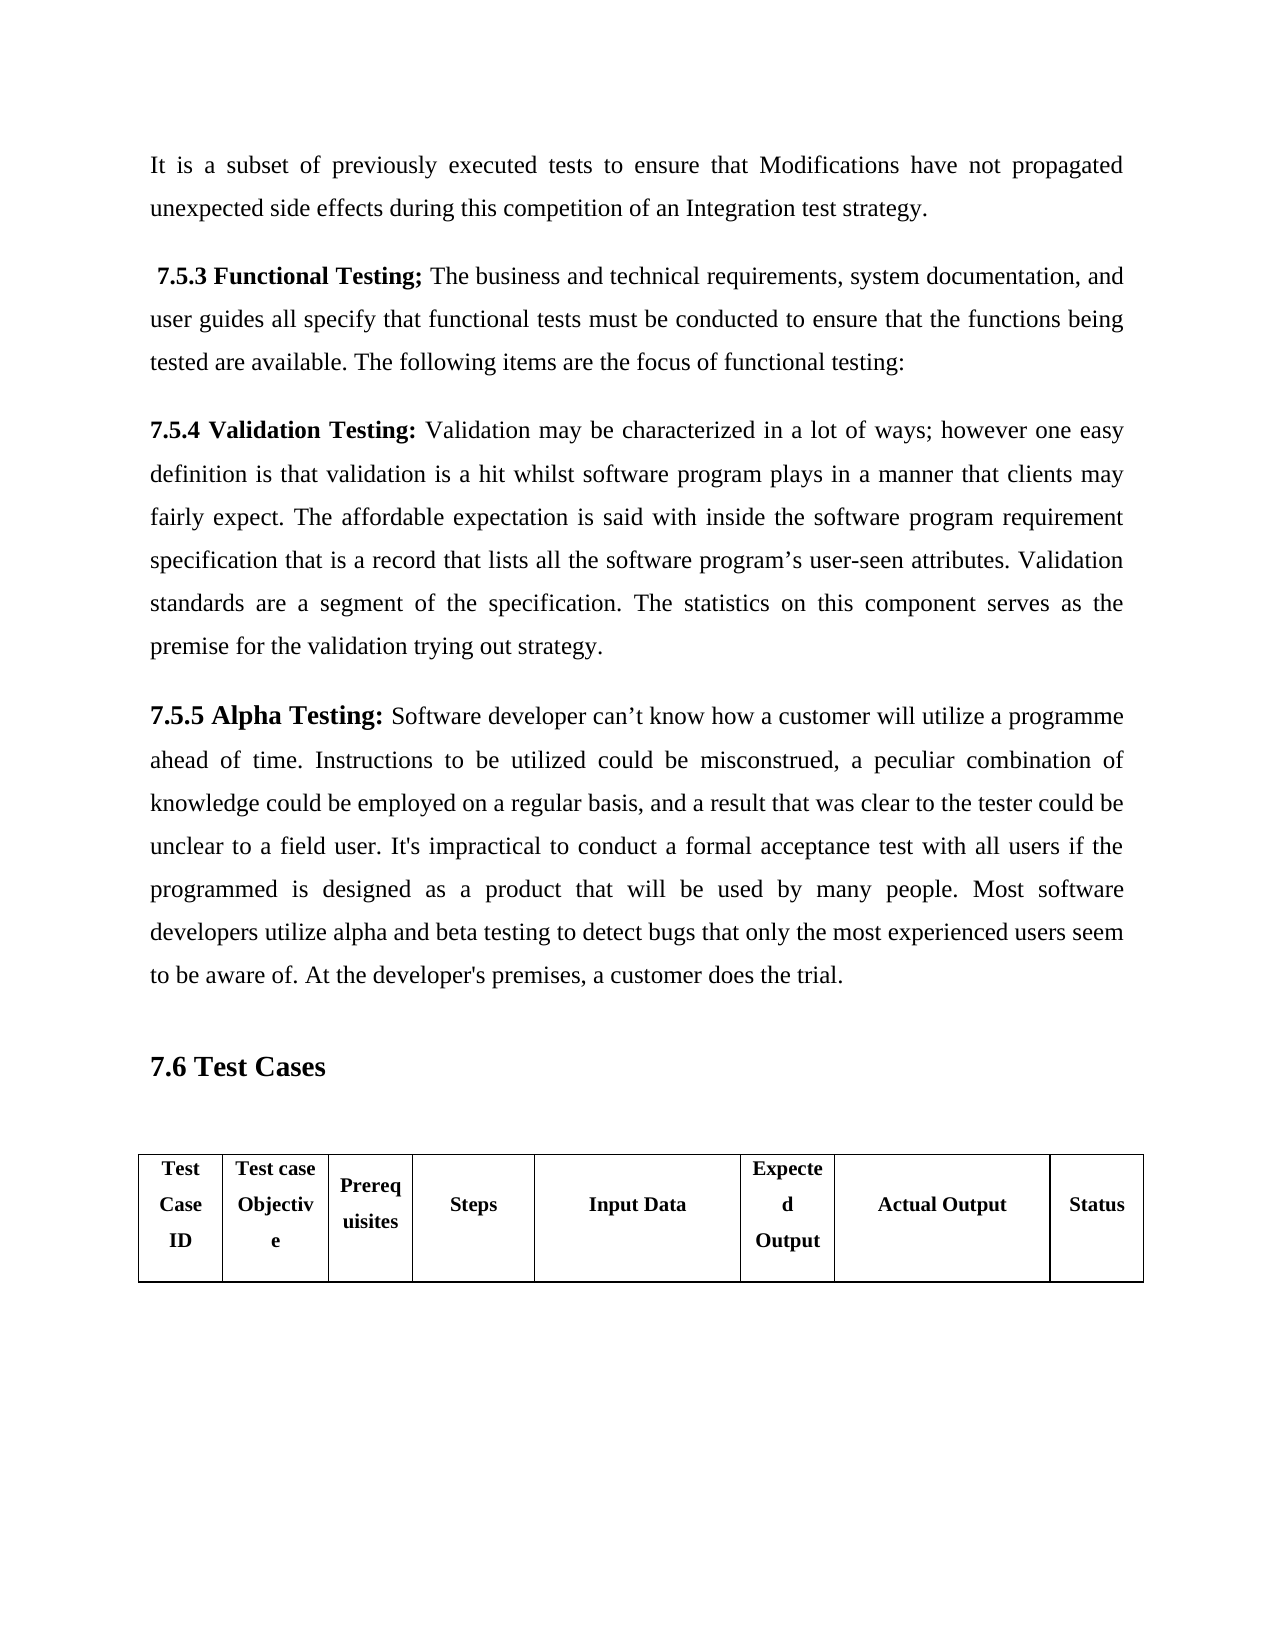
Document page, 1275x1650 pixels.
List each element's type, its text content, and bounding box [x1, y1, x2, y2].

table_header Expected Output [741, 1155, 834, 1281]
table_header Test Case ID [139, 1155, 222, 1281]
table_header Input Data [535, 1155, 740, 1281]
text 7.6 Test Cases [150, 1049, 1125, 1082]
table_header Test case Objective [223, 1155, 328, 1281]
subtitle 7.5.3 Functional Testing; The business and technical requirements, system documentation, and user guides all specify that functional tests must be conducted to ensure that the functions being tested are available. The following items are the focus of functional testing: [150, 261, 1125, 376]
table_header Steps [413, 1155, 534, 1281]
subtitle 7.5.4 Validation Testing: Validation may be characterized in a lot of ways; however one easy definition is that validation is a hit whilst software program plays in a manner that clients may fairly expect. The affordable expectation is said with inside the software program requirement specification that is a record that lists all the software program’s user-seen attributes. Validation standards are a segment of the specification. The statistics on this component serves as the premise for the validation trying out strategy. [150, 416, 1125, 660]
subtitle It is a subset of previously executed tests to ensure that Modifications have not propagated unexpected side effects during this competition of an Integration test strategy. [150, 150, 1125, 222]
table_header Actual Output [835, 1155, 1049, 1281]
table_header Prereq uisites [329, 1155, 412, 1281]
subtitle 7.5.5 Alpha Testing: Software developer can’t know how a customer will utilize a programme ahead of time. Instructions to be utilized could be misconstrued, a peculiar combination of knowledge could be employed on a regular basis, and a result that was clear to the tester could be unclear to a field user. It's impractical to conduct a formal acceptance test with all users if the programmed is designed as a product that will be used by many people. Most software developers utilize alpha and beta testing to detect bugs that only the most experienced users seem to be aware of. At the developer's premises, a customer does the trial. [150, 699, 1125, 989]
table_header Status [1051, 1155, 1143, 1281]
